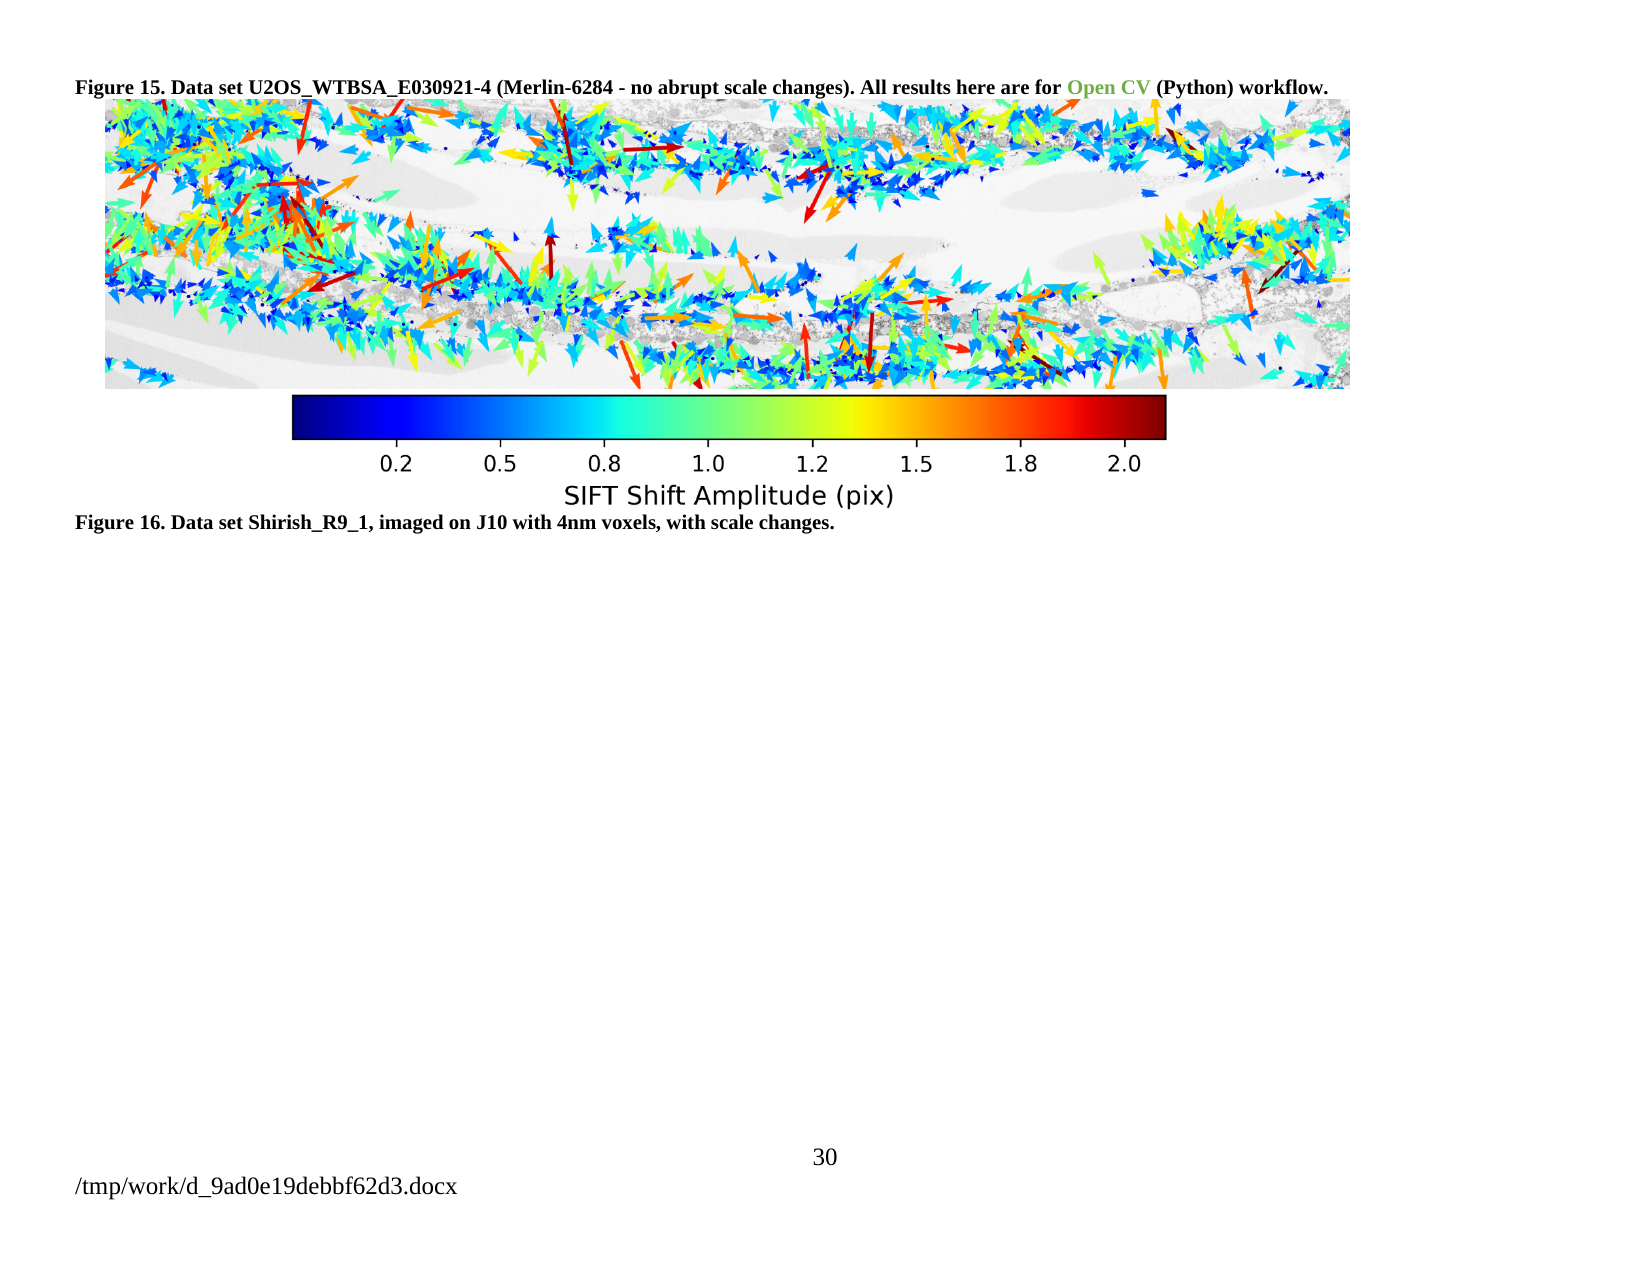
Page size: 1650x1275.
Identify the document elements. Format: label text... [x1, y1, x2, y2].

picture [105, 99, 1350, 510]
